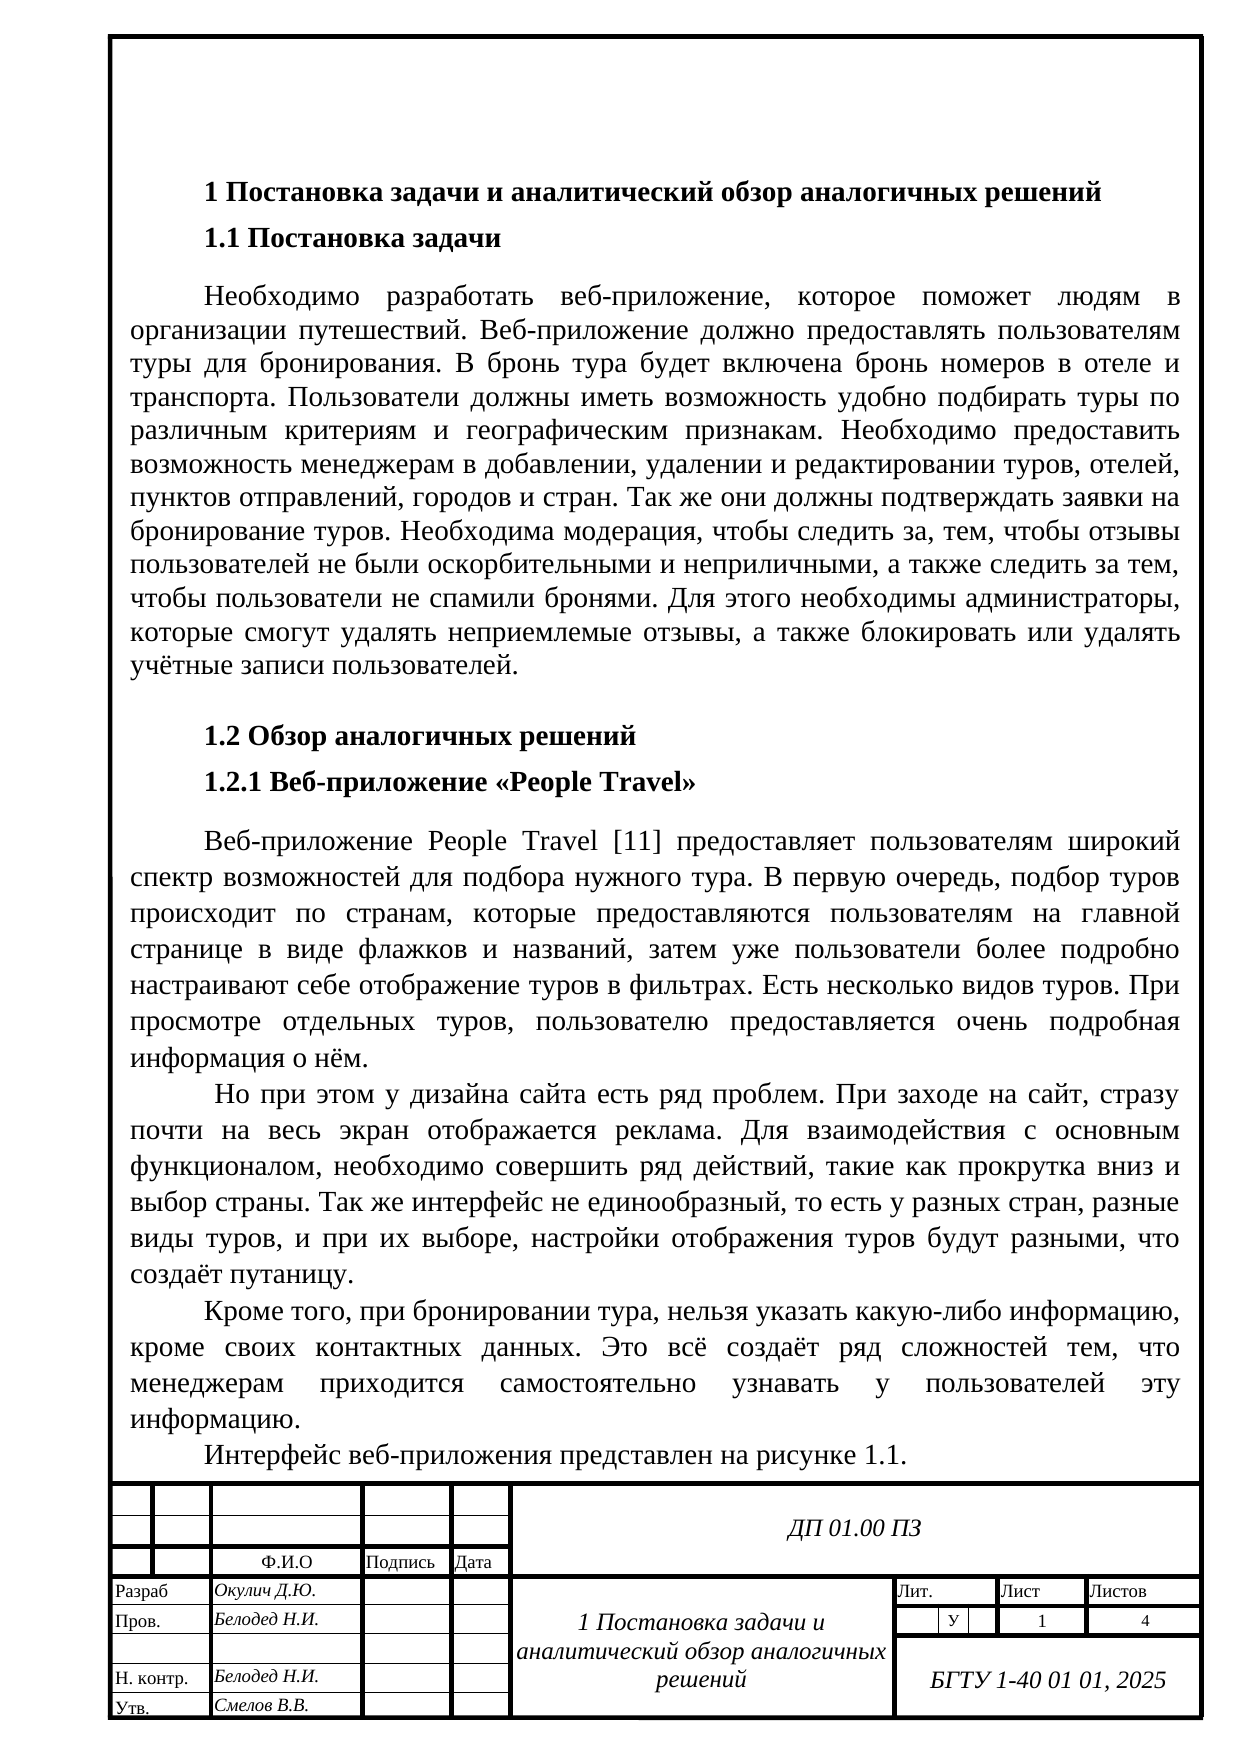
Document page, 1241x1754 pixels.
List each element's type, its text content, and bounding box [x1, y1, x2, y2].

text Обзор аналогичных решений [204, 718, 1181, 752]
text Но при этом у дизайна сайта есть ряд проблем. При заходе на сайт, стразу почти на весь экран отображается реклама. Для взаимодействия с основным функционалом, необходимо совершить ряд действий, такие как прокрутка вниз и выбор страны. Так же интерфейс не единообразный, то есть у разных стран, разные виды туров, и при их выборе, настройки отображения туров будут разными, что создаёт путаницу. [130, 1076, 1181, 1290]
text Веб-приложение «People Travel» [204, 764, 1181, 798]
text Кроме того, при бронировании тура, нельзя указать какую-либо информацию, кроме своих контактных данных. Это всё создаёт ряд сложностей тем, что менеджерам приходится самостоятельно узнавать у пользователей эту информацию. [130, 1293, 1181, 1435]
text Веб-приложение People Travel [11] предоставляет пользователям широкий спектр возможностей для подбора нужного тура. В первую очередь, подбор туров происходит по странам, которые предоставляются пользователям на главной странице в виде флажков и названий, затем уже пользователи более подробно настраивают себе отображение туров в фильтрах. Есть несколько видов туров. При просмотре отдельных туров, пользователю предоставляется очень подробная информация о нём. [130, 823, 1181, 1073]
text Интерфейс веб-приложения представлен на рисунке 1.1. [130, 1437, 1181, 1471]
text Постановка задачи и аналитический обзор аналогичных решений [130, 174, 1181, 207]
text Постановка задачи [204, 220, 1181, 253]
text Необходимо разработать веб-приложение, которое поможет людям в организации путешествий. Веб-приложение должно предоставлять пользователям туры для бронирования. В бронь тура будет включена бронь номеров в отеле и транспорта. Пользователи должны иметь возможность удобно подбирать туры по различным критериям и географическим признакам. Необходимо предоставить возможность менеджерам в добавлении, удалении и редактировании туров, отелей, пунктов отправлений, городов и стран. Так же они должны подтверждать заявки на бронирование туров. Необходима модерация, чтобы следить за, тем, чтобы отзывы пользователей не были оскорбительными и неприличными, а также следить за тем, чтобы пользователи не спамили бронями. Для этого необходимы администраторы, которые смогут удалять неприемлемые отзывы, а также блокировать или удалять учётные записи пользователей. [130, 278, 1181, 681]
